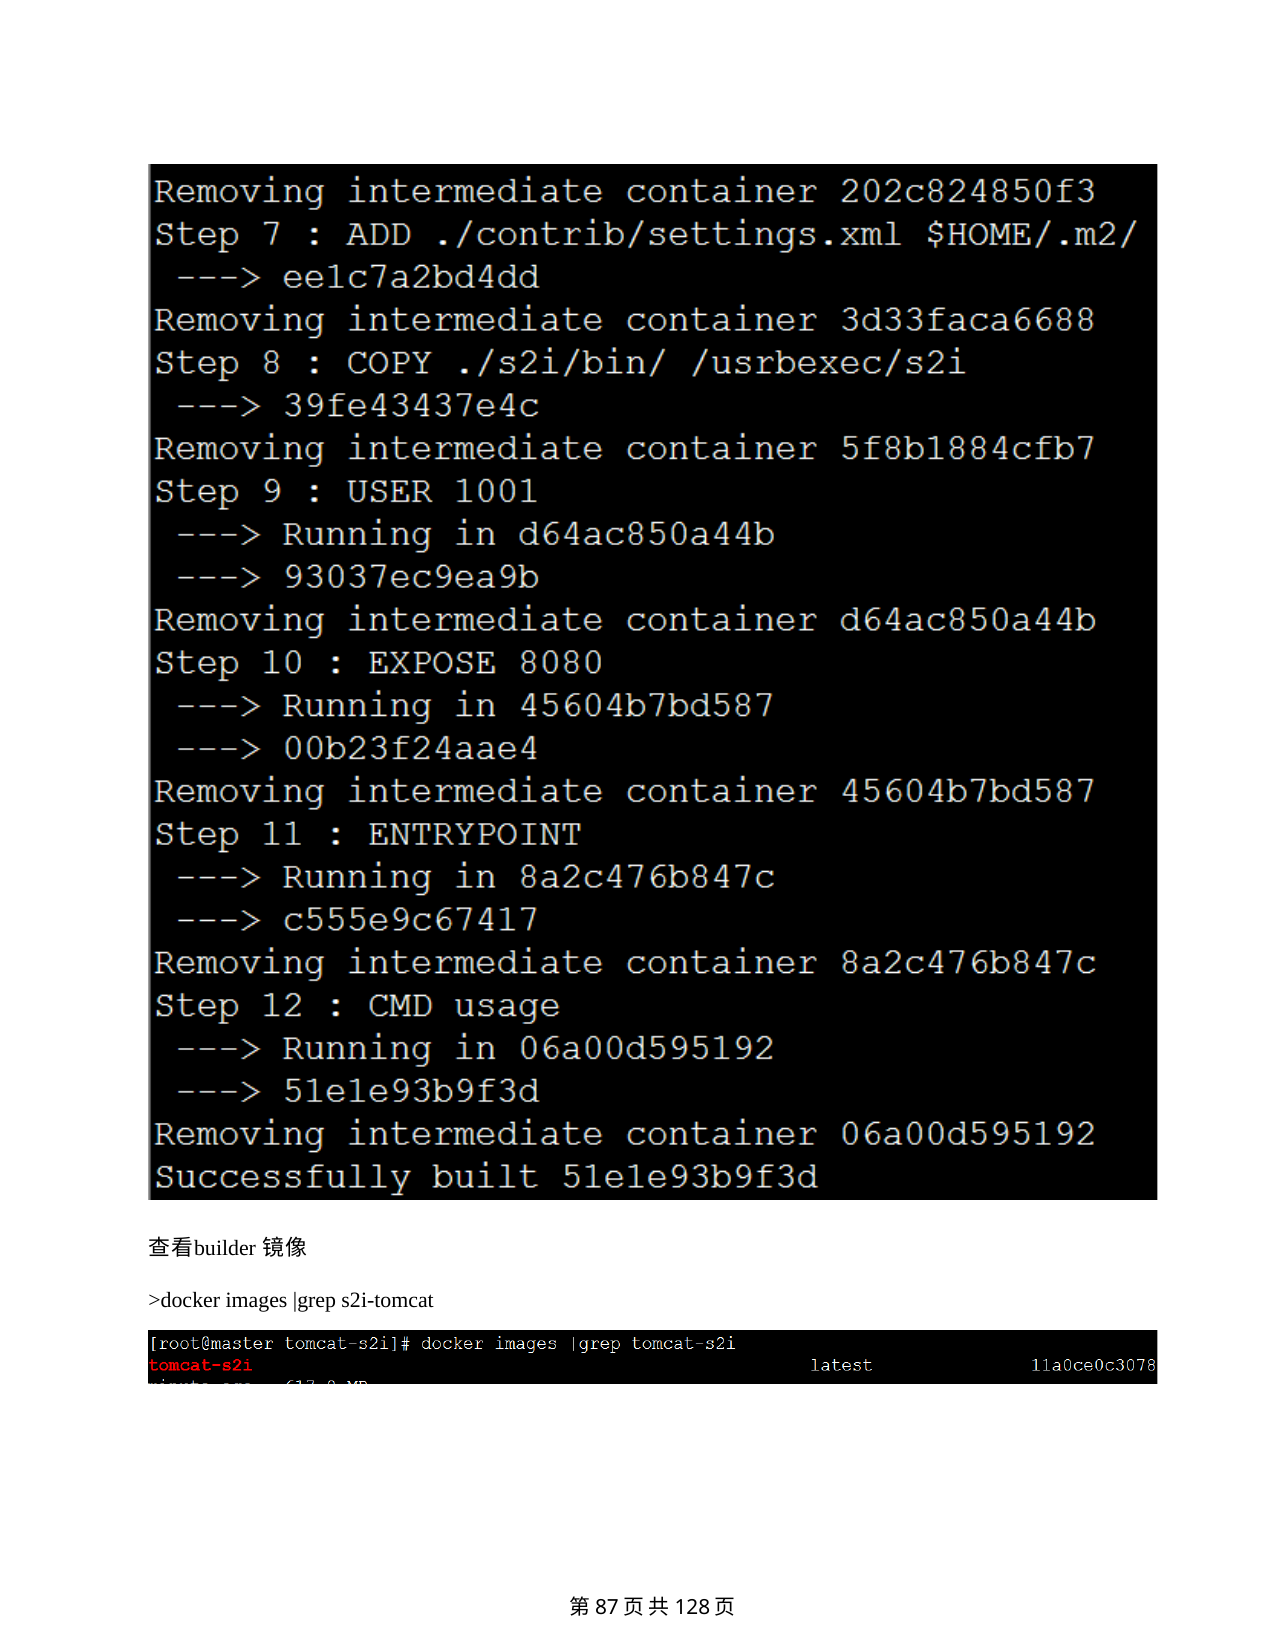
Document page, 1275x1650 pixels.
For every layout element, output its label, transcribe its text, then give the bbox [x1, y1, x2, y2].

text 查看builder镜像 [148, 1227, 1156, 1265]
text >docker images |grep s2i-tomcat [148, 1281, 1156, 1318]
picture [148, 164, 1158, 1200]
picture [148, 1330, 1158, 1384]
